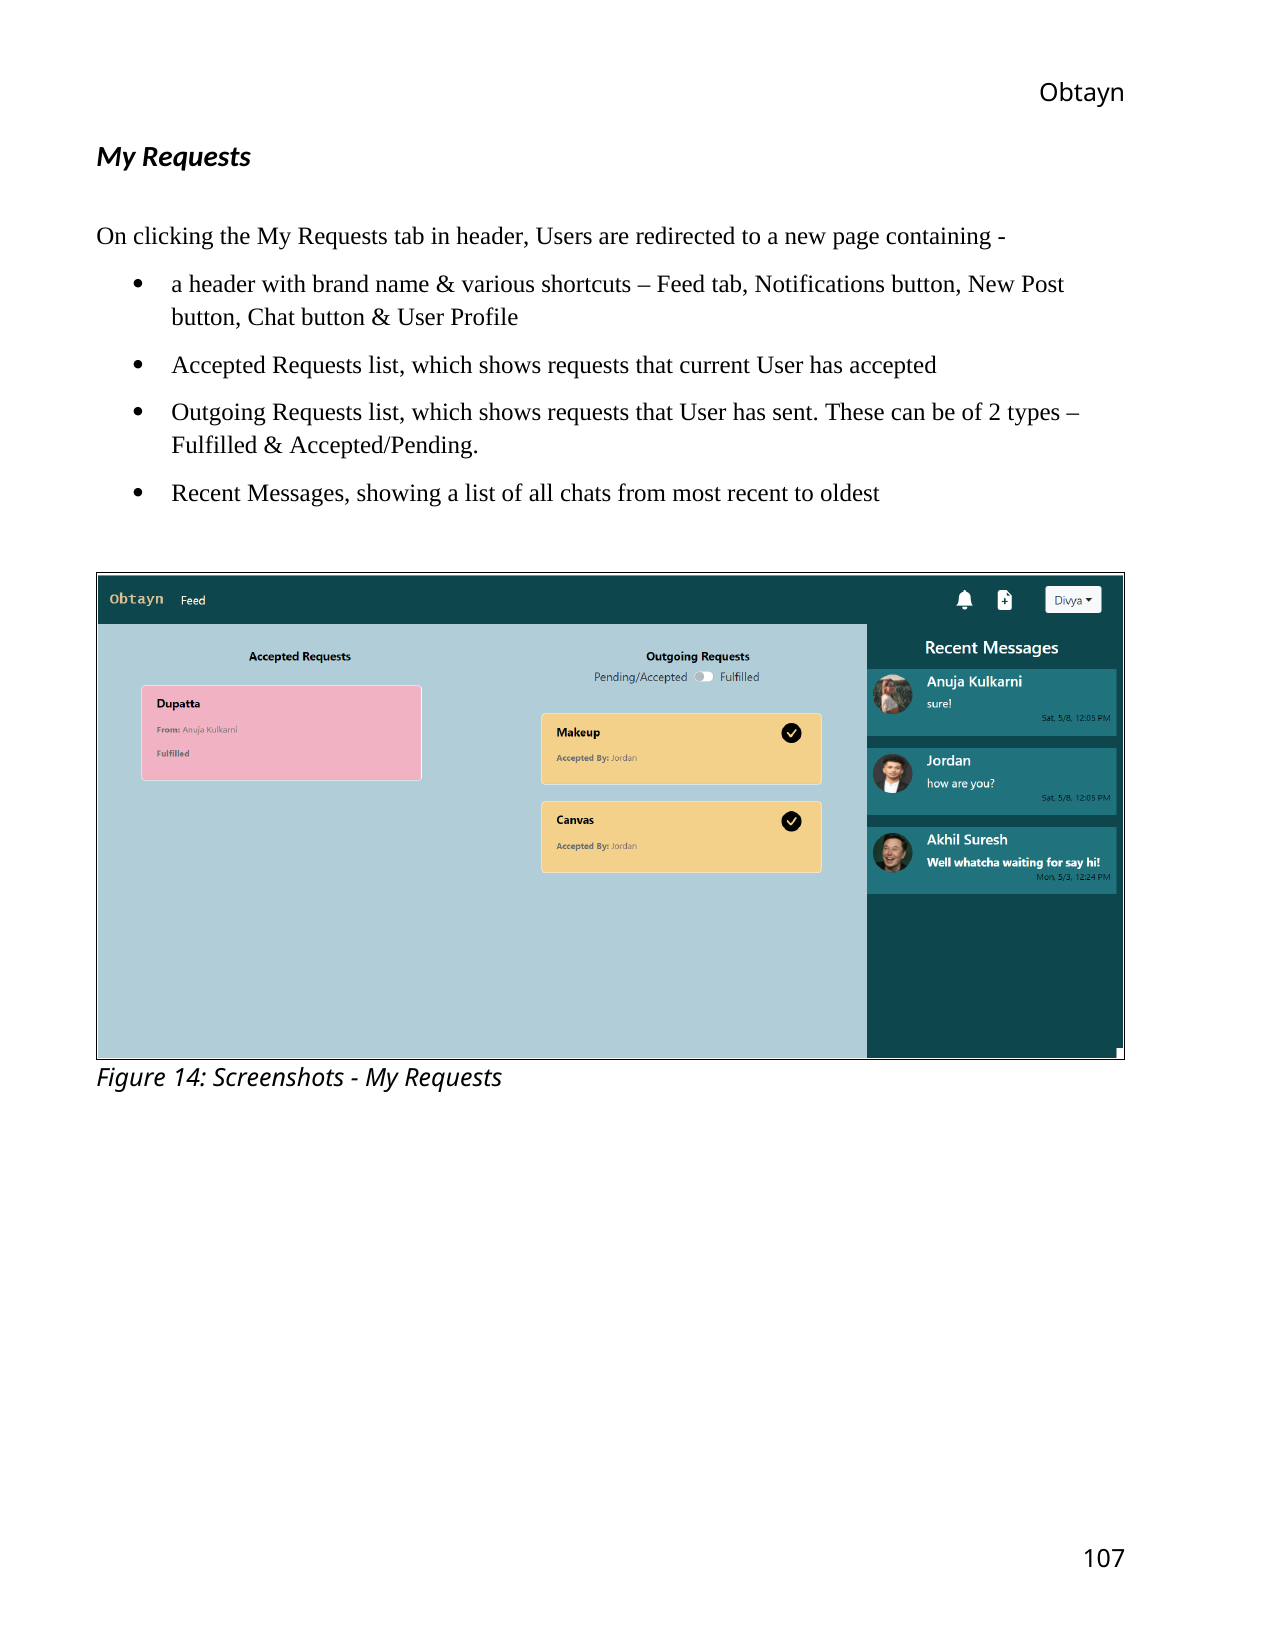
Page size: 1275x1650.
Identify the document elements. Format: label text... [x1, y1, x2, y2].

list Outgoing Requests list, which shows requests that User has sent. These can be of 2 types – Fulfilled & Accepted/Pending. [134, 397, 1125, 459]
list a header with brand name & various shortcuts – Feed tab, Notifications button, New Post button, Chat button & User Profile [134, 269, 1125, 331]
text On clicking the My Requests tab in header, Users are redirected to a new page containing - [96, 221, 1125, 250]
subtitle My Requests [96, 138, 1125, 174]
list Recent Messages, showing a list of all chats from most recent to oldest [134, 478, 1125, 507]
picture [98, 574, 1123, 1058]
list Accepted Requests list, which shows requests that current User has accepted [134, 350, 1125, 378]
